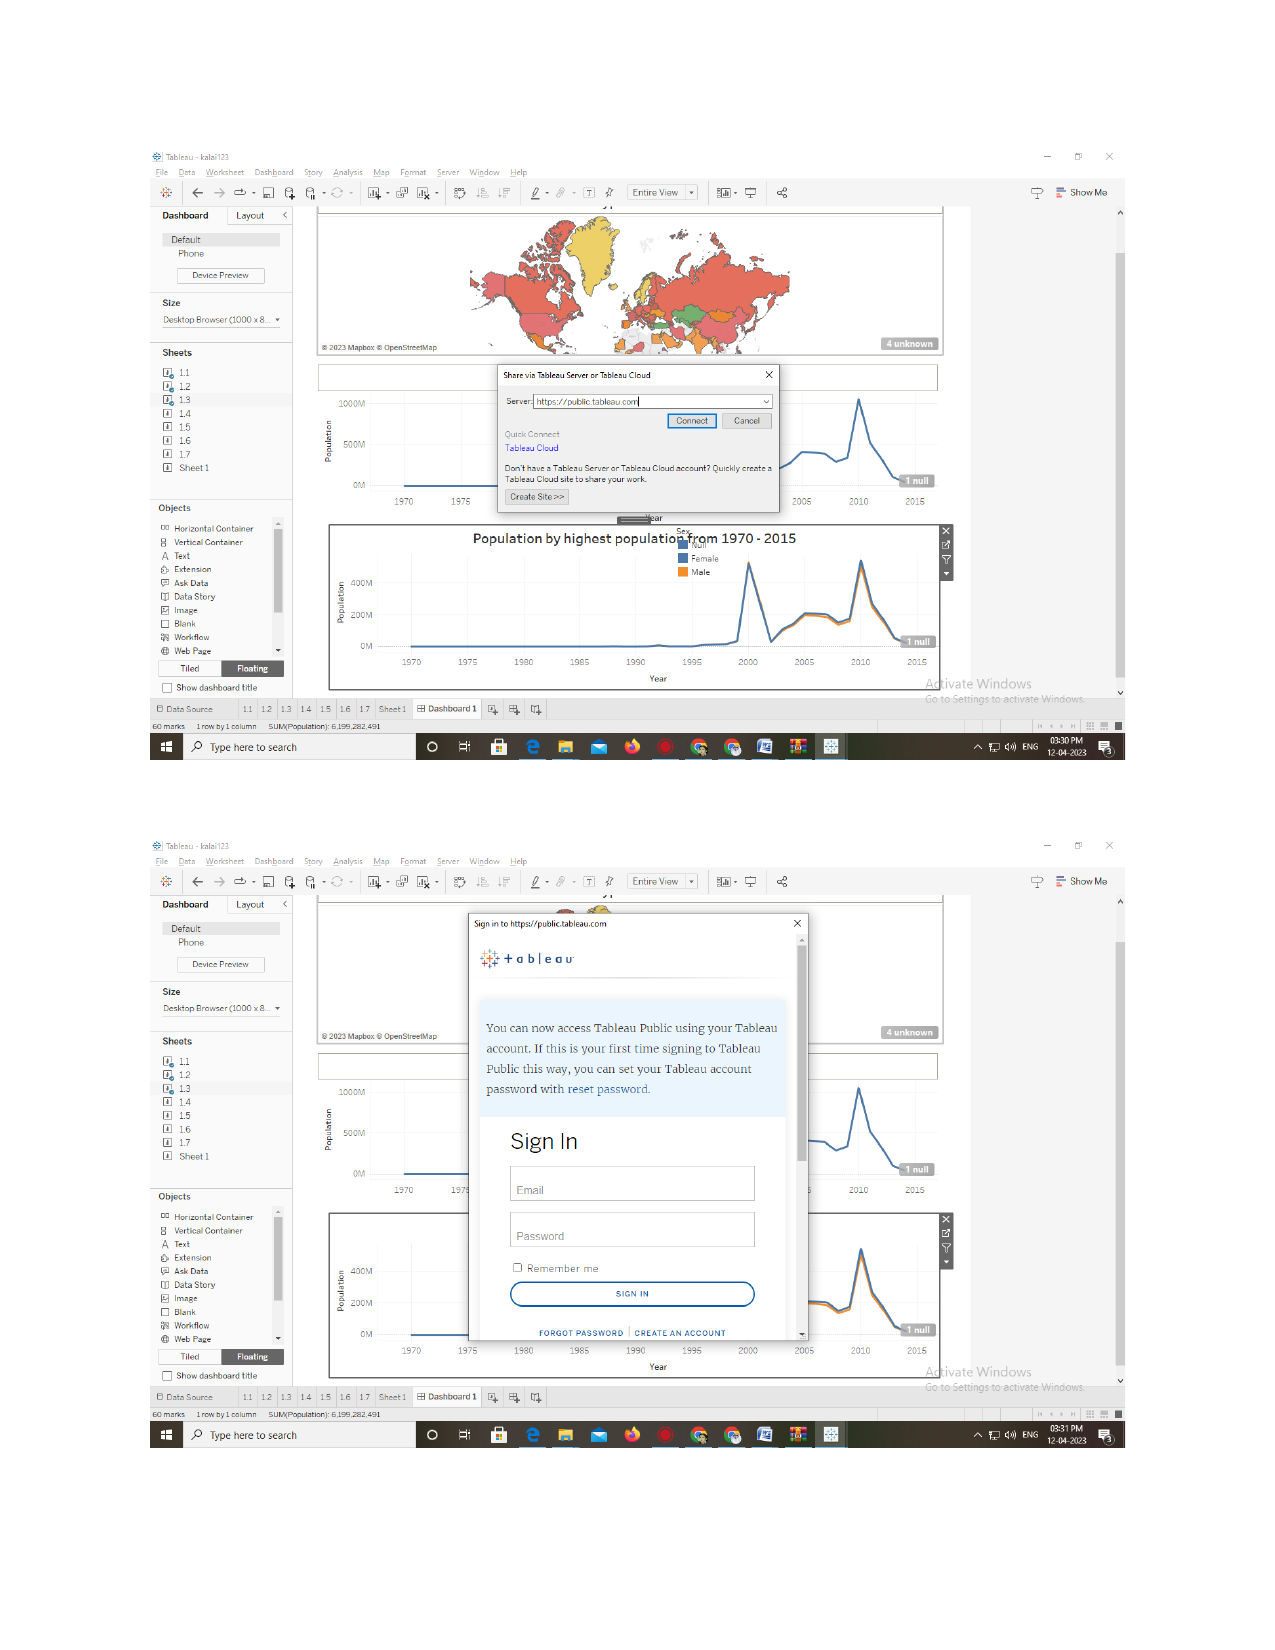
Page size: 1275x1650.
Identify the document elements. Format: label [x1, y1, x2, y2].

picture [150, 150, 1125, 760]
picture [150, 838, 1125, 1448]
